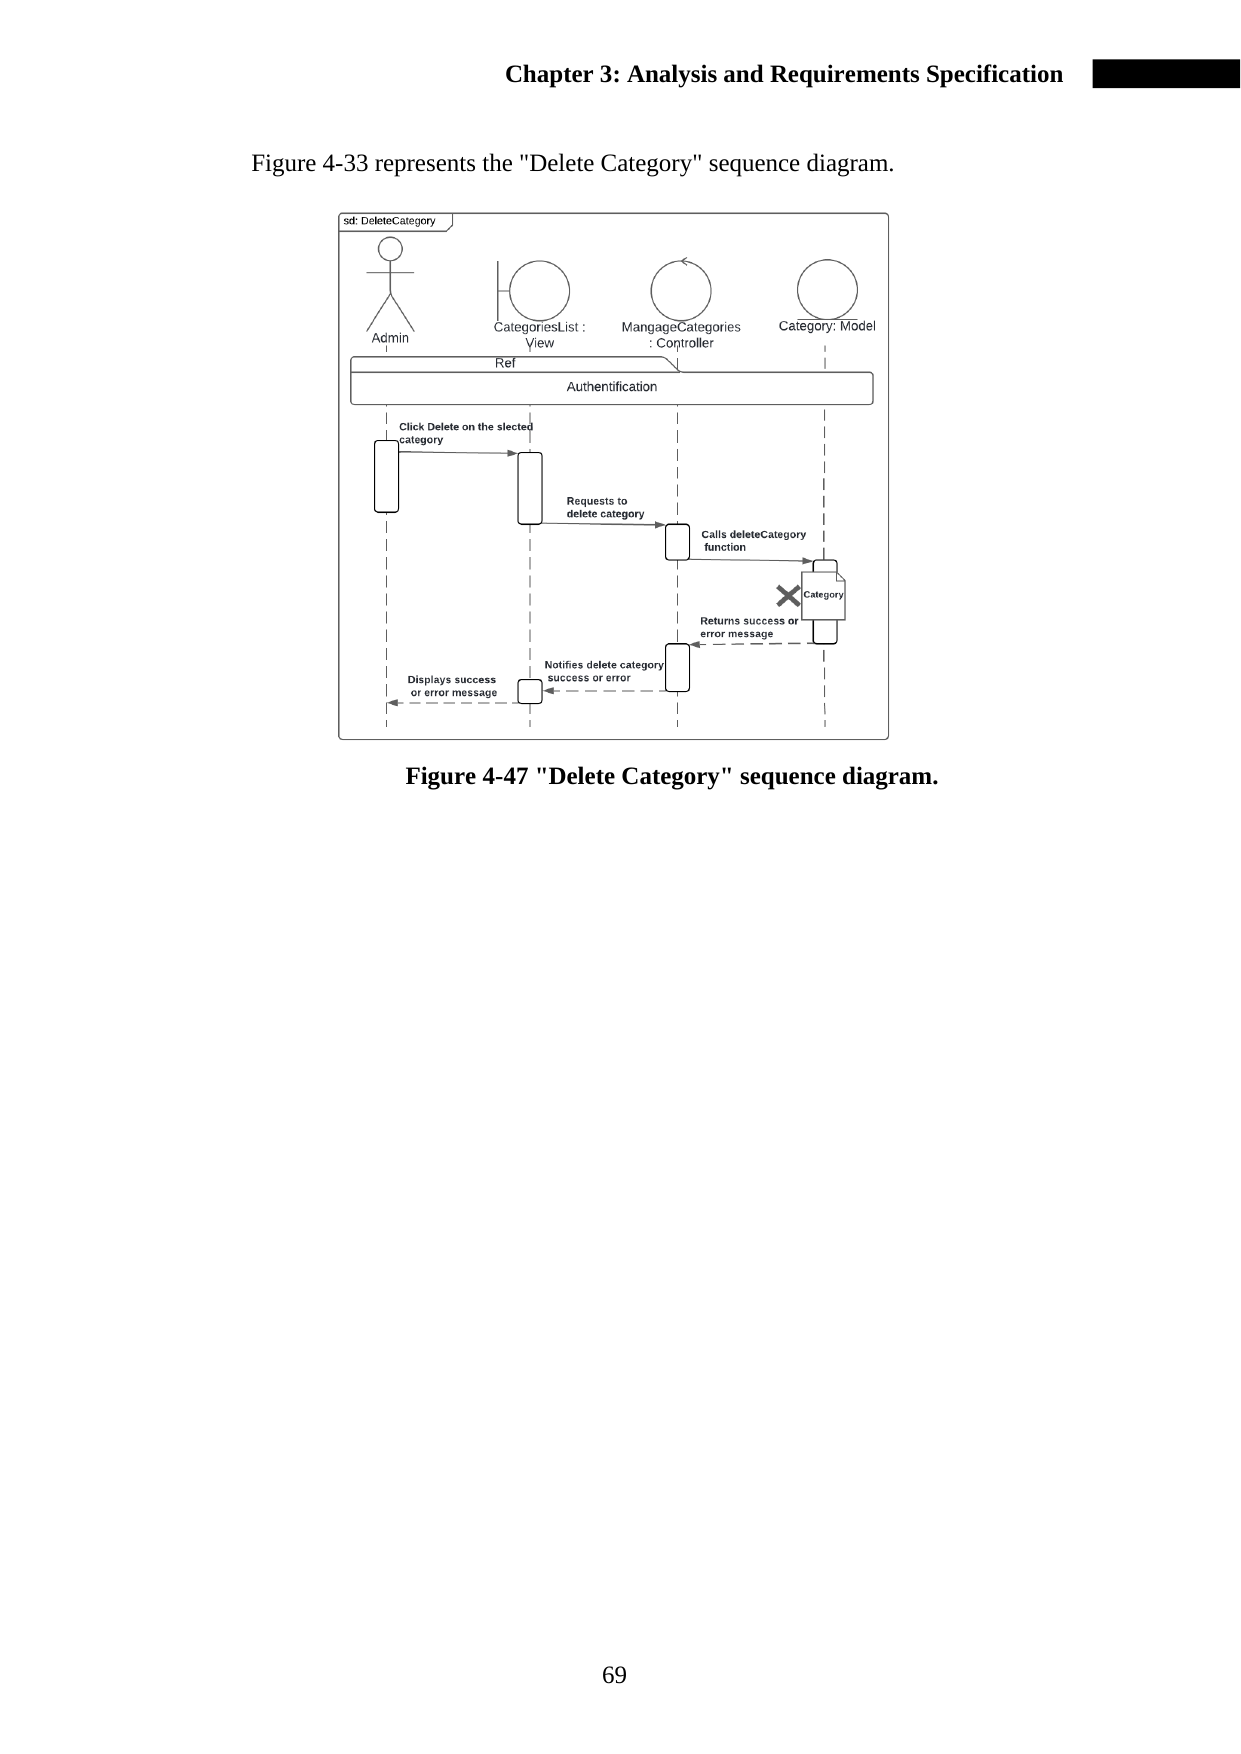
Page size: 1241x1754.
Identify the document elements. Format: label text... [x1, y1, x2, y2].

text Figure 4-33 represents the "Delete Category" sequence diagram. [177, 148, 1093, 176]
picture [328, 190, 912, 761]
